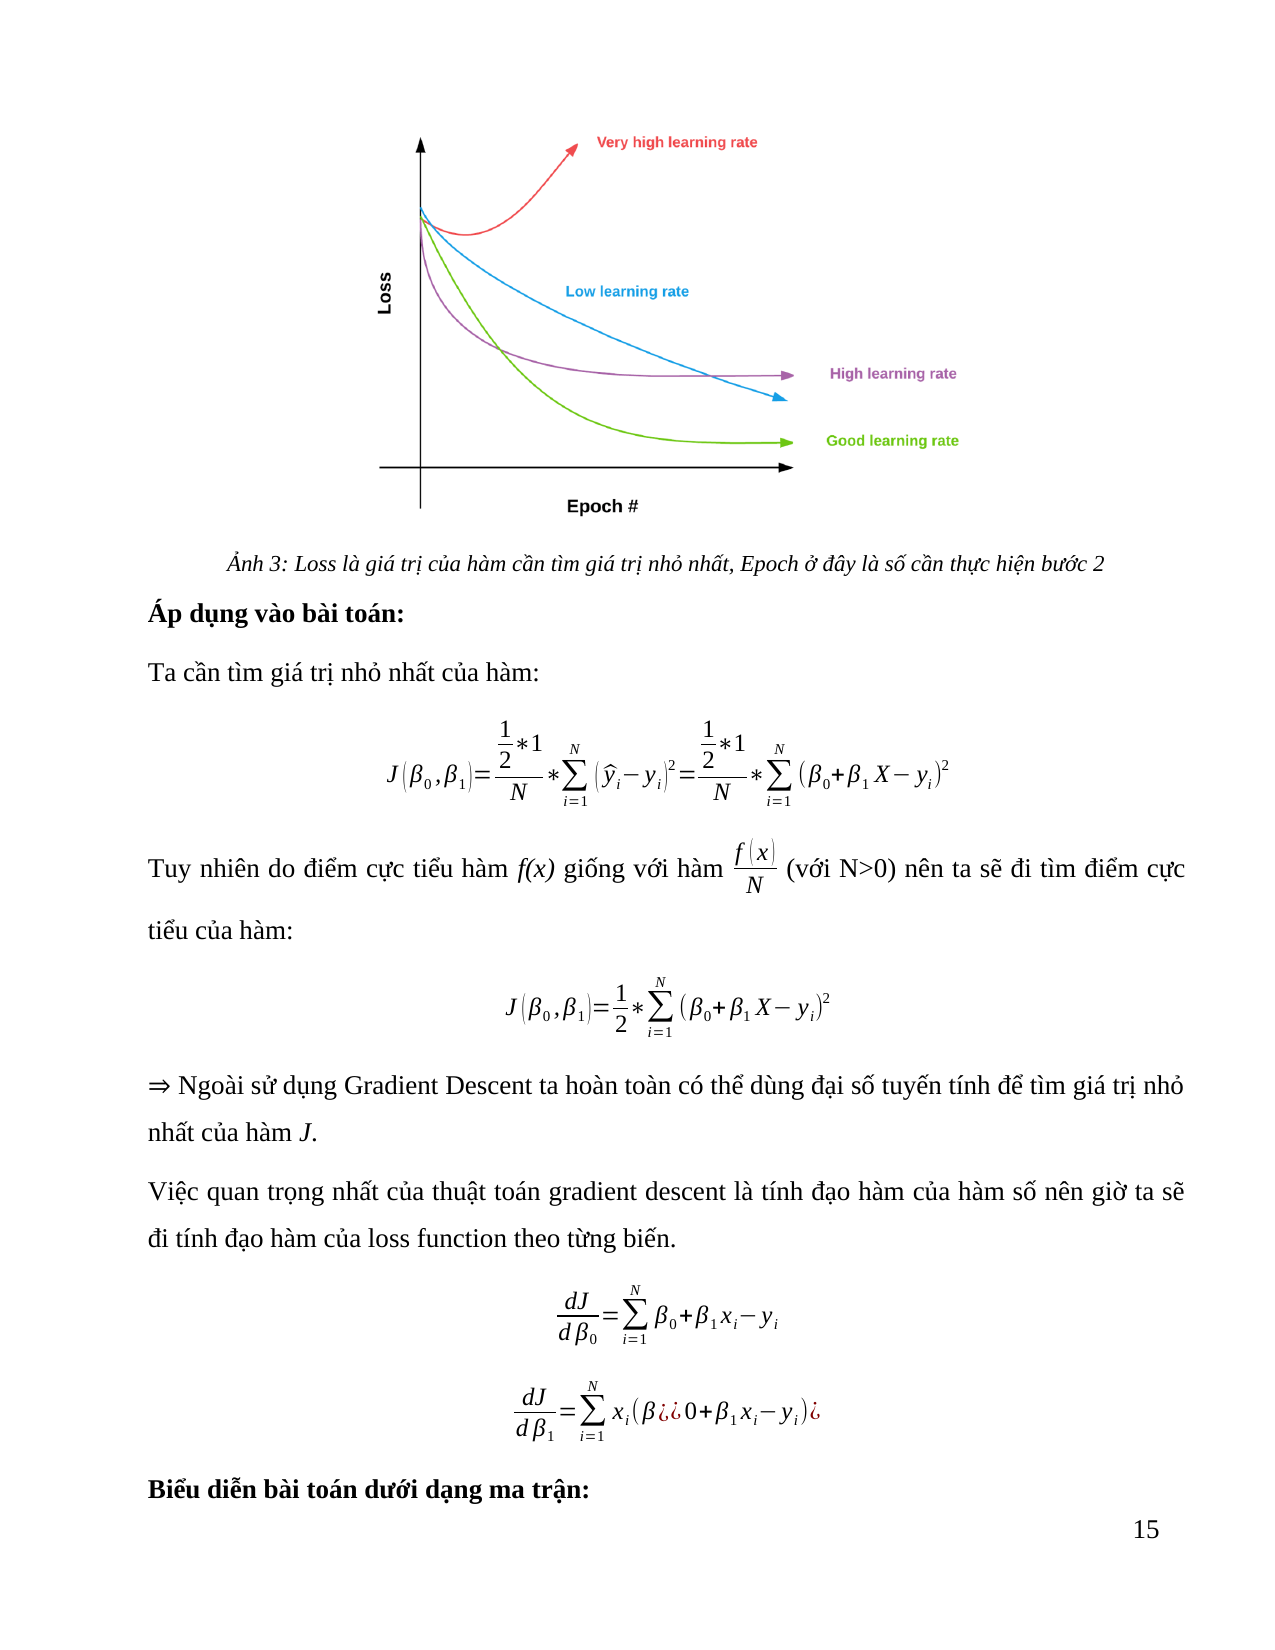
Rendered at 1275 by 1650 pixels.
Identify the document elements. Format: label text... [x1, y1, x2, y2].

text Áp dụng vào bài toán: [148, 597, 1186, 628]
text Ta cần tìm giá trị nhỏ nhất của hàm: [148, 656, 1186, 687]
text ⇒ Ngoài sử dụng Gradient Descent ta hoàn toàn có thể dùng đại số tuyến tính để tìm giá trị nhỏ nhất của hàm J. [148, 1069, 1186, 1147]
picture [356, 118, 978, 522]
text Biểu diễn bài toán dưới dạng ma trận: [148, 1473, 1186, 1504]
text Tuy nhiên do điểm cực tiểu hàm f(x) giống với hàm (với N>0) nên ta sẽ đi tìm điểm cực tiểu của hàm: [148, 837, 1186, 945]
text Ảnh 3: Loss là giá trị của hàm cần tìm giá trị nhỏ nhất, Epoch ở đây là số cần thực hiện bước 2 [148, 550, 1186, 576]
text Việc quan trọng nhất của thuật toán gradient descent là tính đạo hàm của hàm số nên giờ ta sẽ đi tính đạo hàm của loss function theo từng biến. [148, 1175, 1186, 1253]
